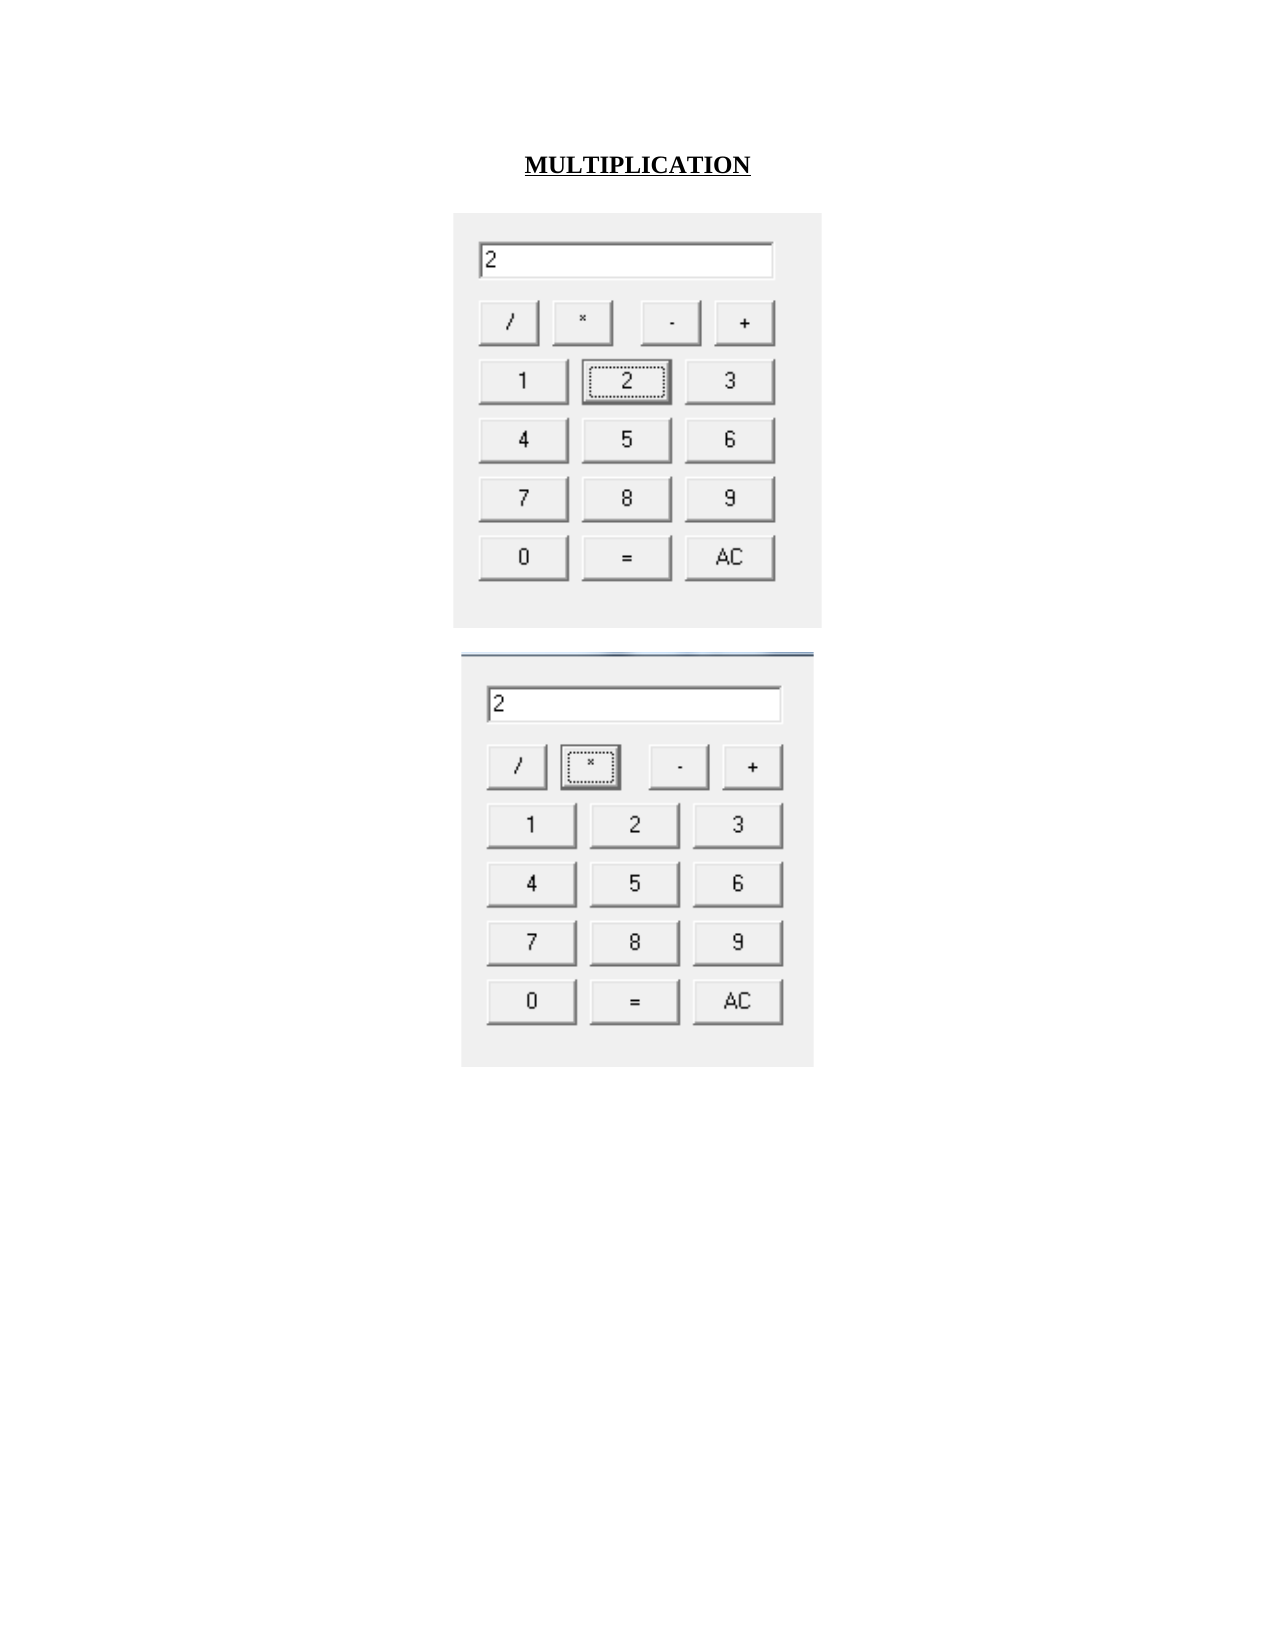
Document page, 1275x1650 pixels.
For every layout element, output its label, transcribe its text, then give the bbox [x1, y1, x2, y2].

text Multiplication [150, 150, 1125, 179]
picture [453, 213, 822, 628]
picture [461, 652, 814, 1067]
